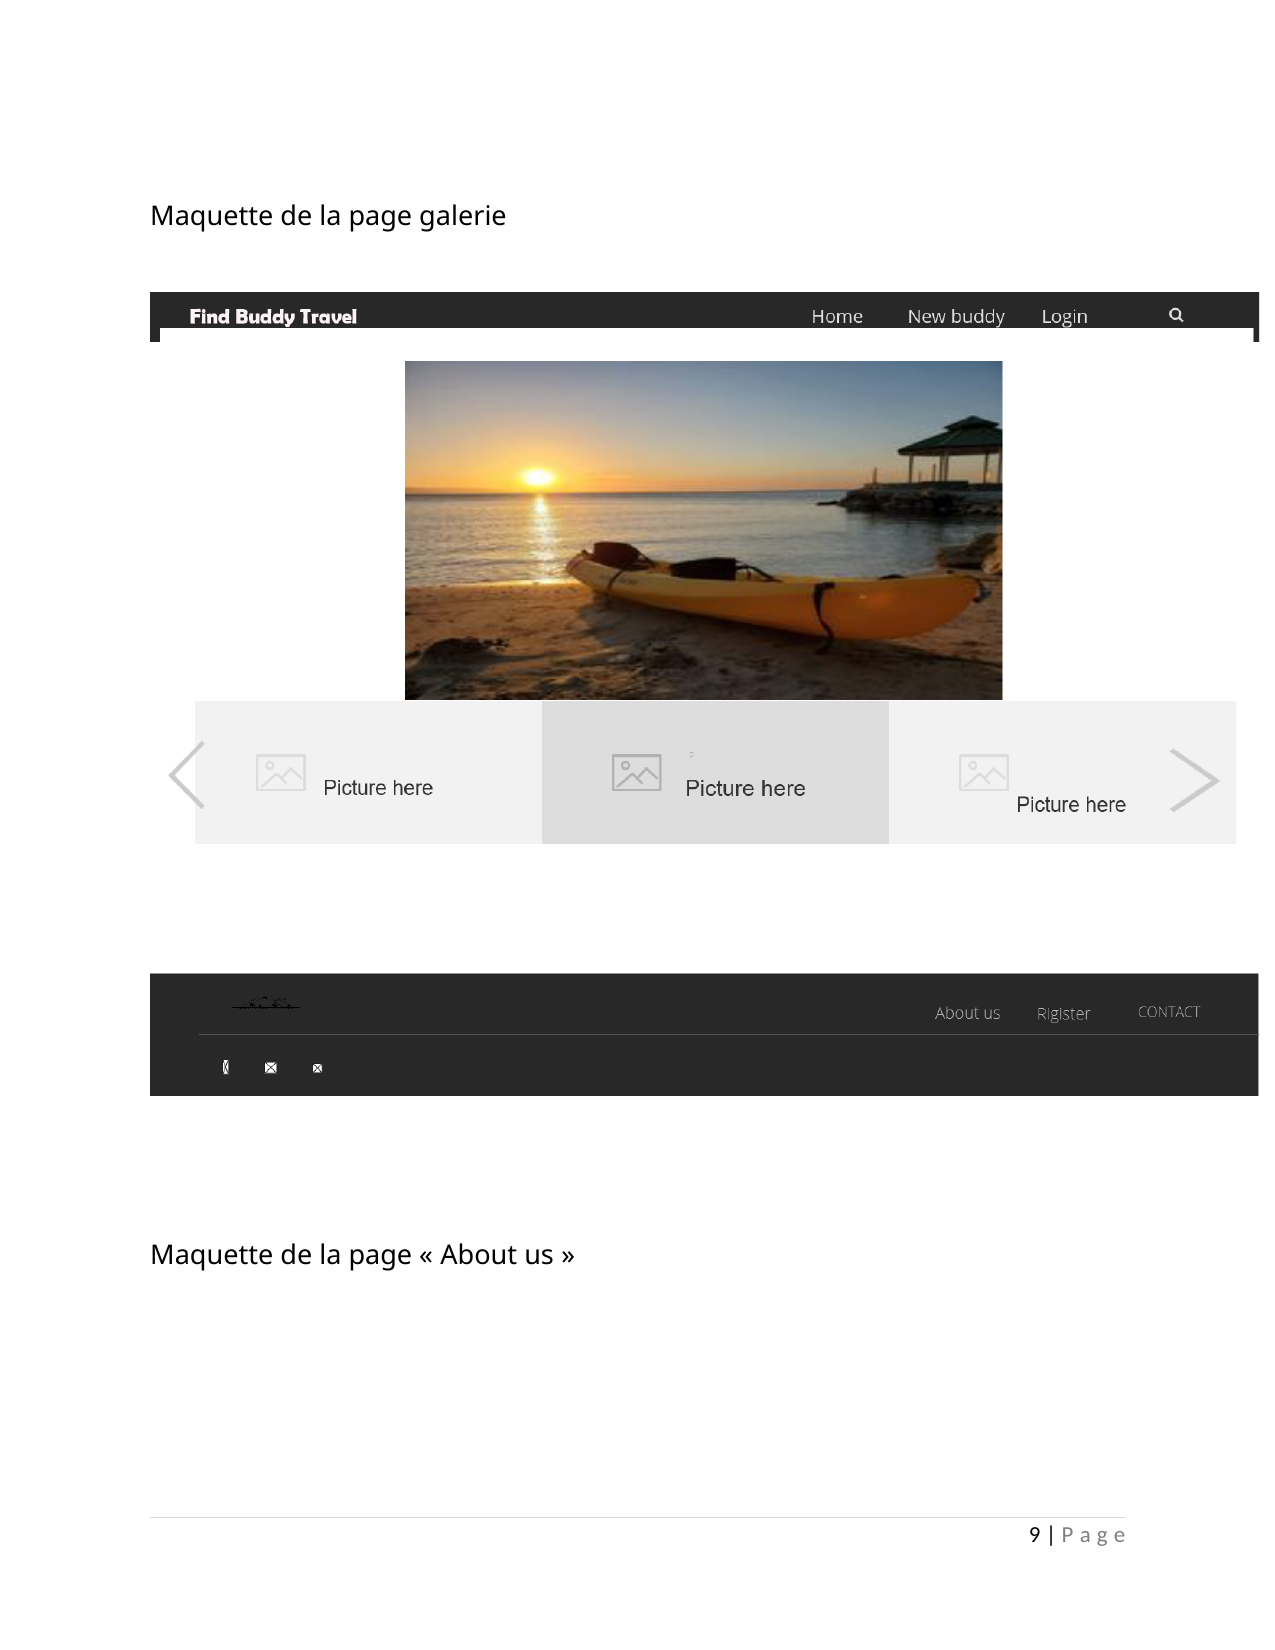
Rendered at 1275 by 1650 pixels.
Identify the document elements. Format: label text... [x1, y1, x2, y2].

picture [150, 292, 1260, 1105]
subtitle Maquette de la page « About us » [150, 1236, 1125, 1272]
subtitle Maquette de la page galerie [150, 197, 1125, 233]
